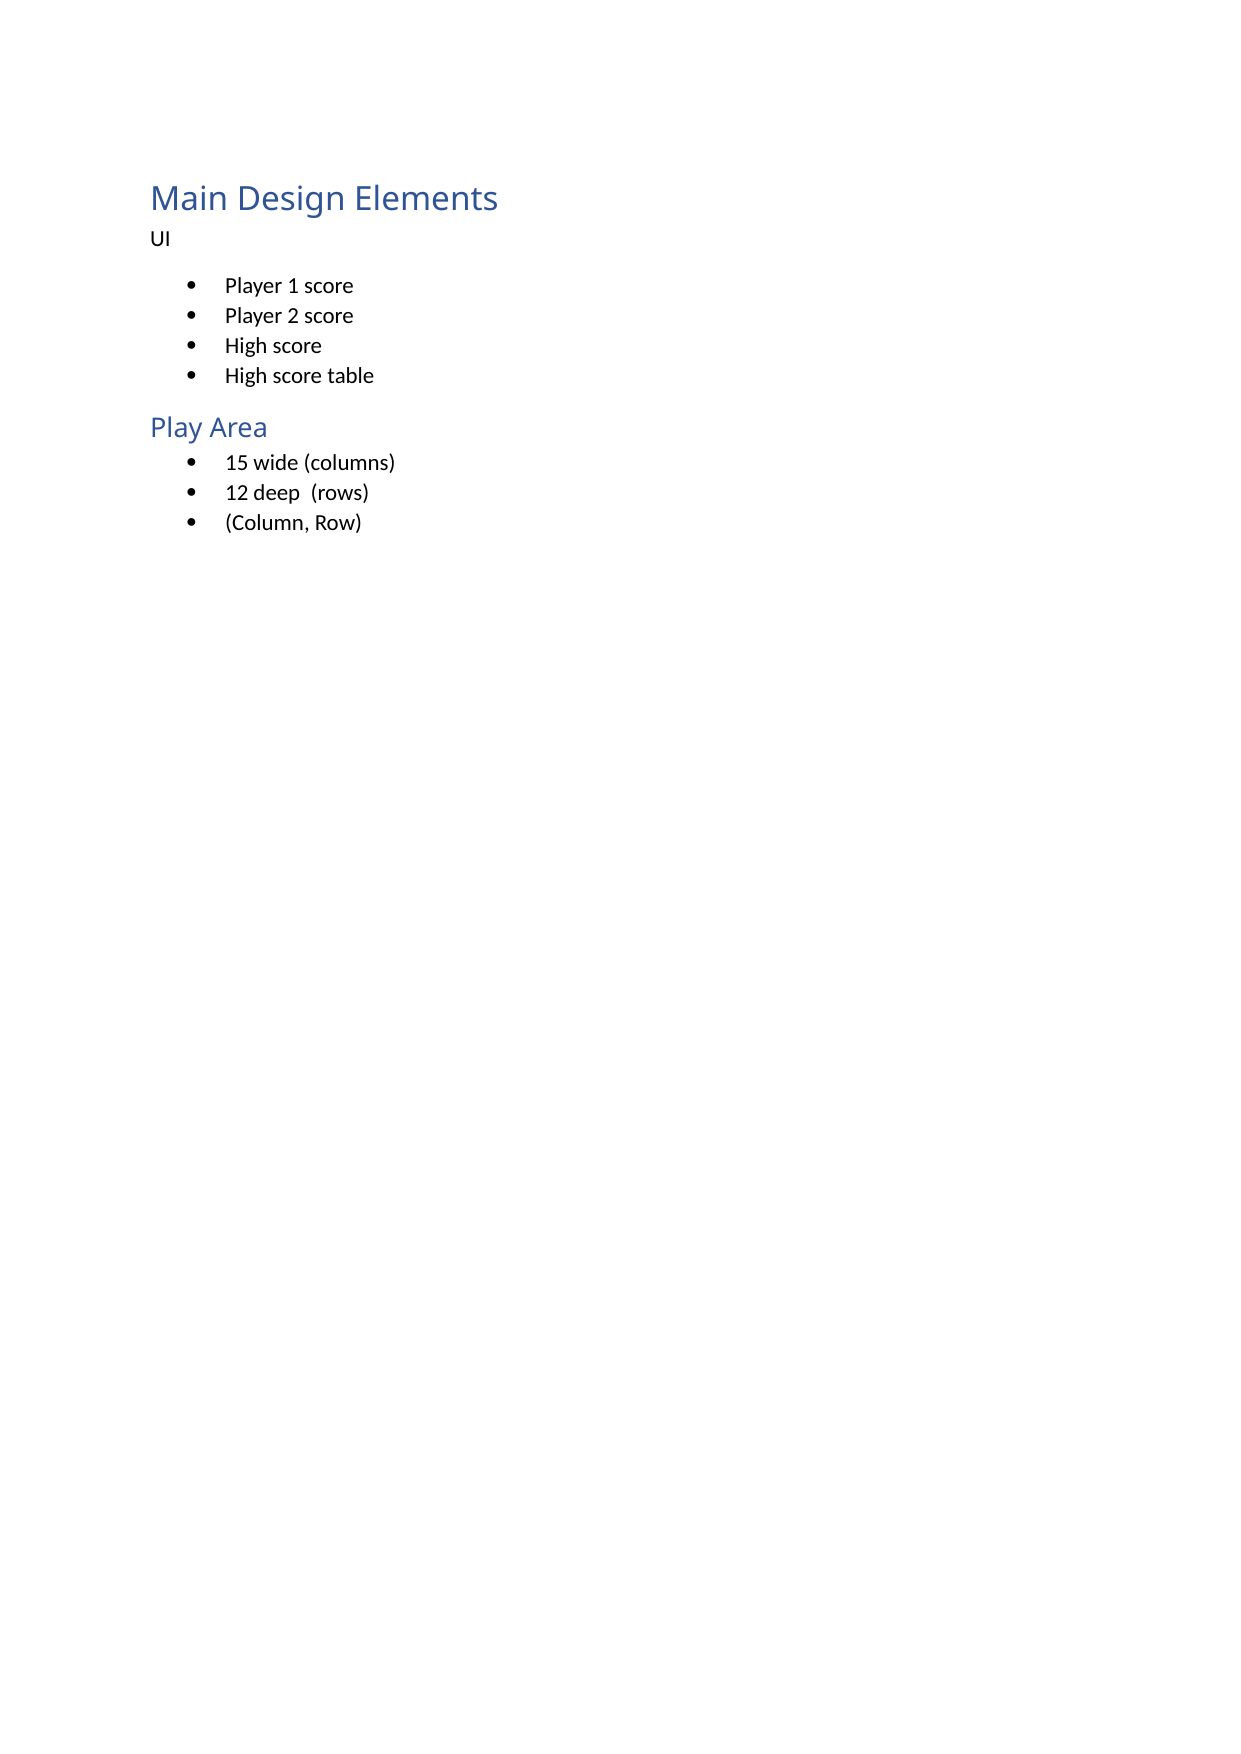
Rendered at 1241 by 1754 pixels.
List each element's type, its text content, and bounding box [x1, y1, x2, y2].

subtitle Main Design Elements [150, 175, 1090, 220]
list Player 2 score [187, 301, 1090, 329]
subtitle Play Area [150, 408, 1090, 445]
list (Column, Row) [187, 508, 1090, 537]
list High score [187, 331, 1090, 359]
text UI [150, 224, 1090, 252]
list 15 wide (columns) [187, 448, 1090, 476]
list High score table [187, 361, 1090, 389]
list 12 deep (rows) [187, 478, 1090, 506]
list Player 1 score [187, 271, 1090, 299]
